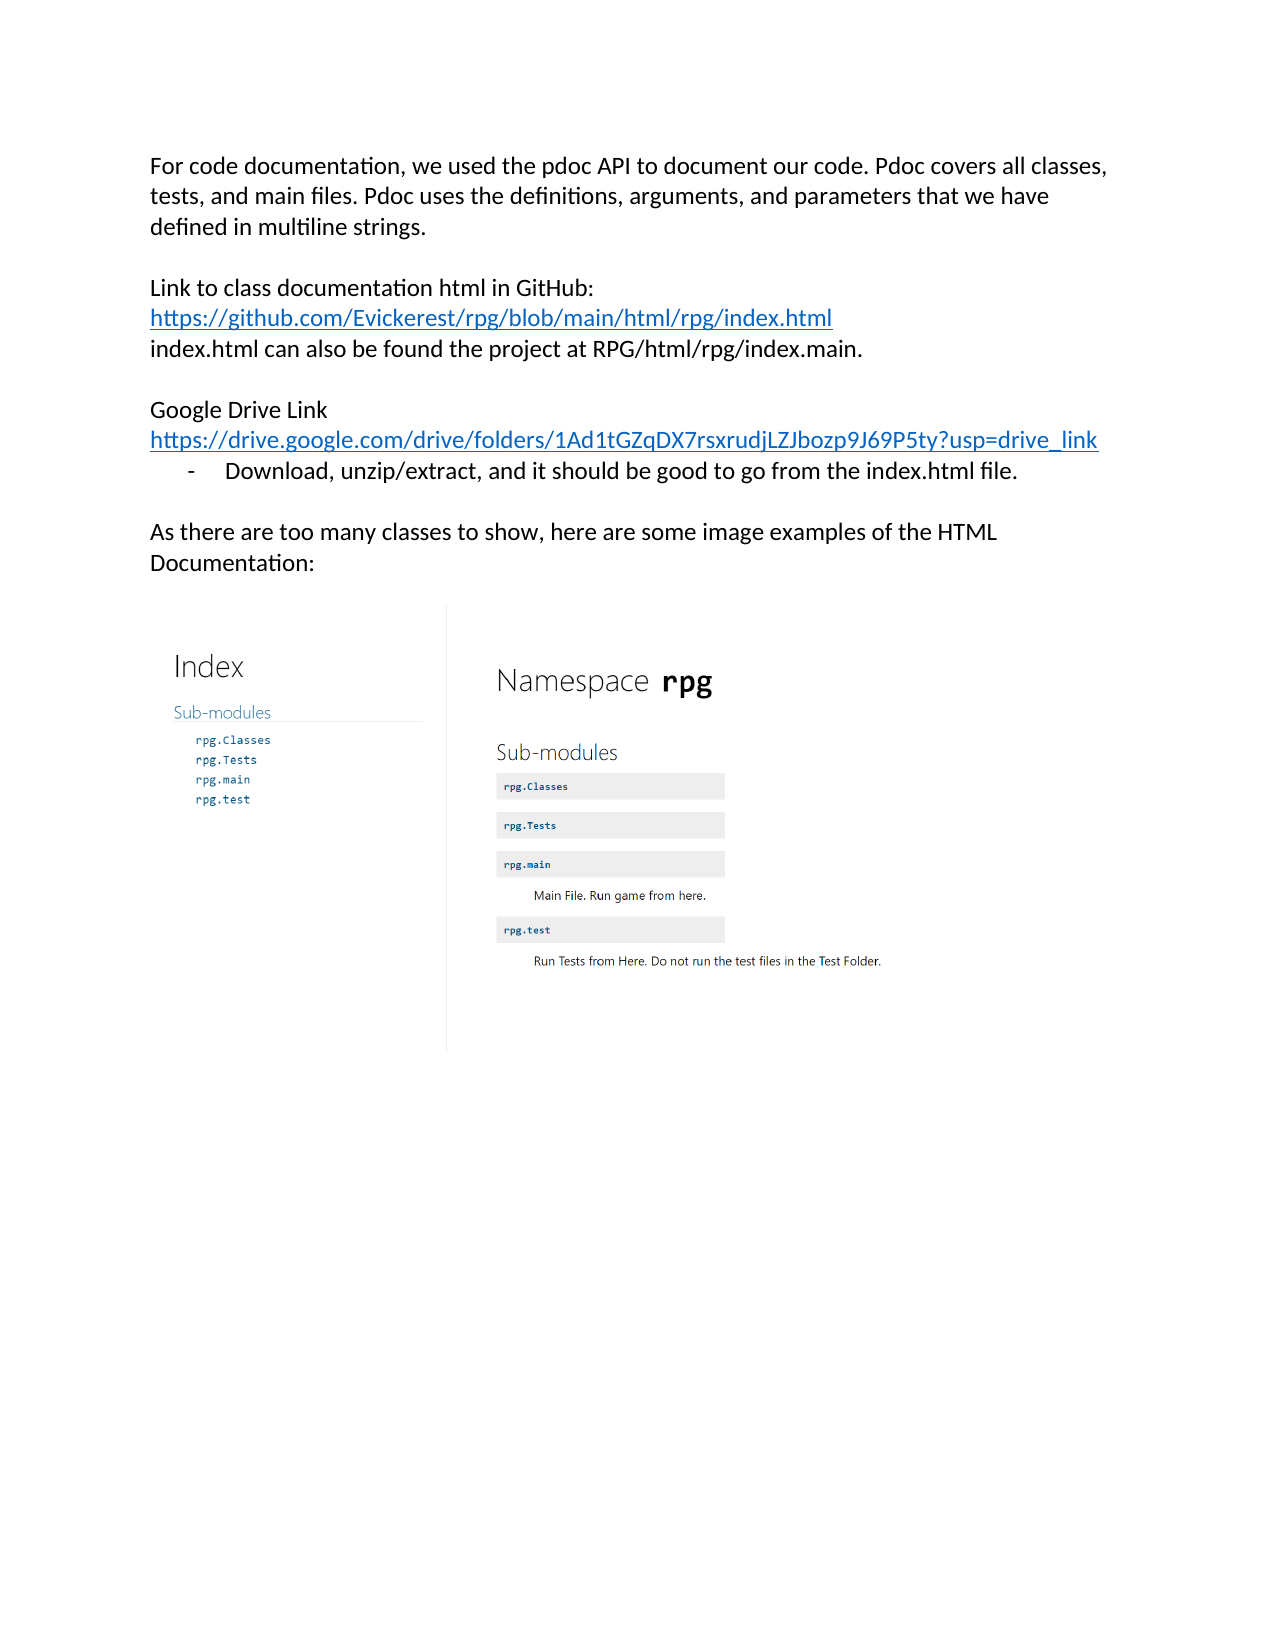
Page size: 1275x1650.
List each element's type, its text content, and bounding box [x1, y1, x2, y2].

text index.html can also be found the project at RPG/html/rpg/index.main. [150, 333, 1125, 364]
text Google Drive Link [150, 394, 1125, 425]
picture [150, 606, 1125, 1053]
text As there are too many classes to show, here are some image examples of the HTML Documentation: [150, 516, 1125, 577]
list Download, unzip/extract, and it should be good to go from the index.html file. [187, 455, 1125, 486]
text For code documentation, we used the pdoc API to document our code. Pdoc covers all classes, tests, and main files. Pdoc uses the definitions, arguments, and parameters that we have defined in multiline strings. [150, 150, 1125, 242]
text Link to class documentation html in GitHub: https://github.com/Evickerest/rpg/blob/main/html/rpg/index.html [150, 272, 1125, 333]
text https://drive.google.com/drive/folders/1Ad1tGZqDX7rsxrudjLZJbozp9J69P5ty?usp=drive_link [150, 425, 1125, 455]
